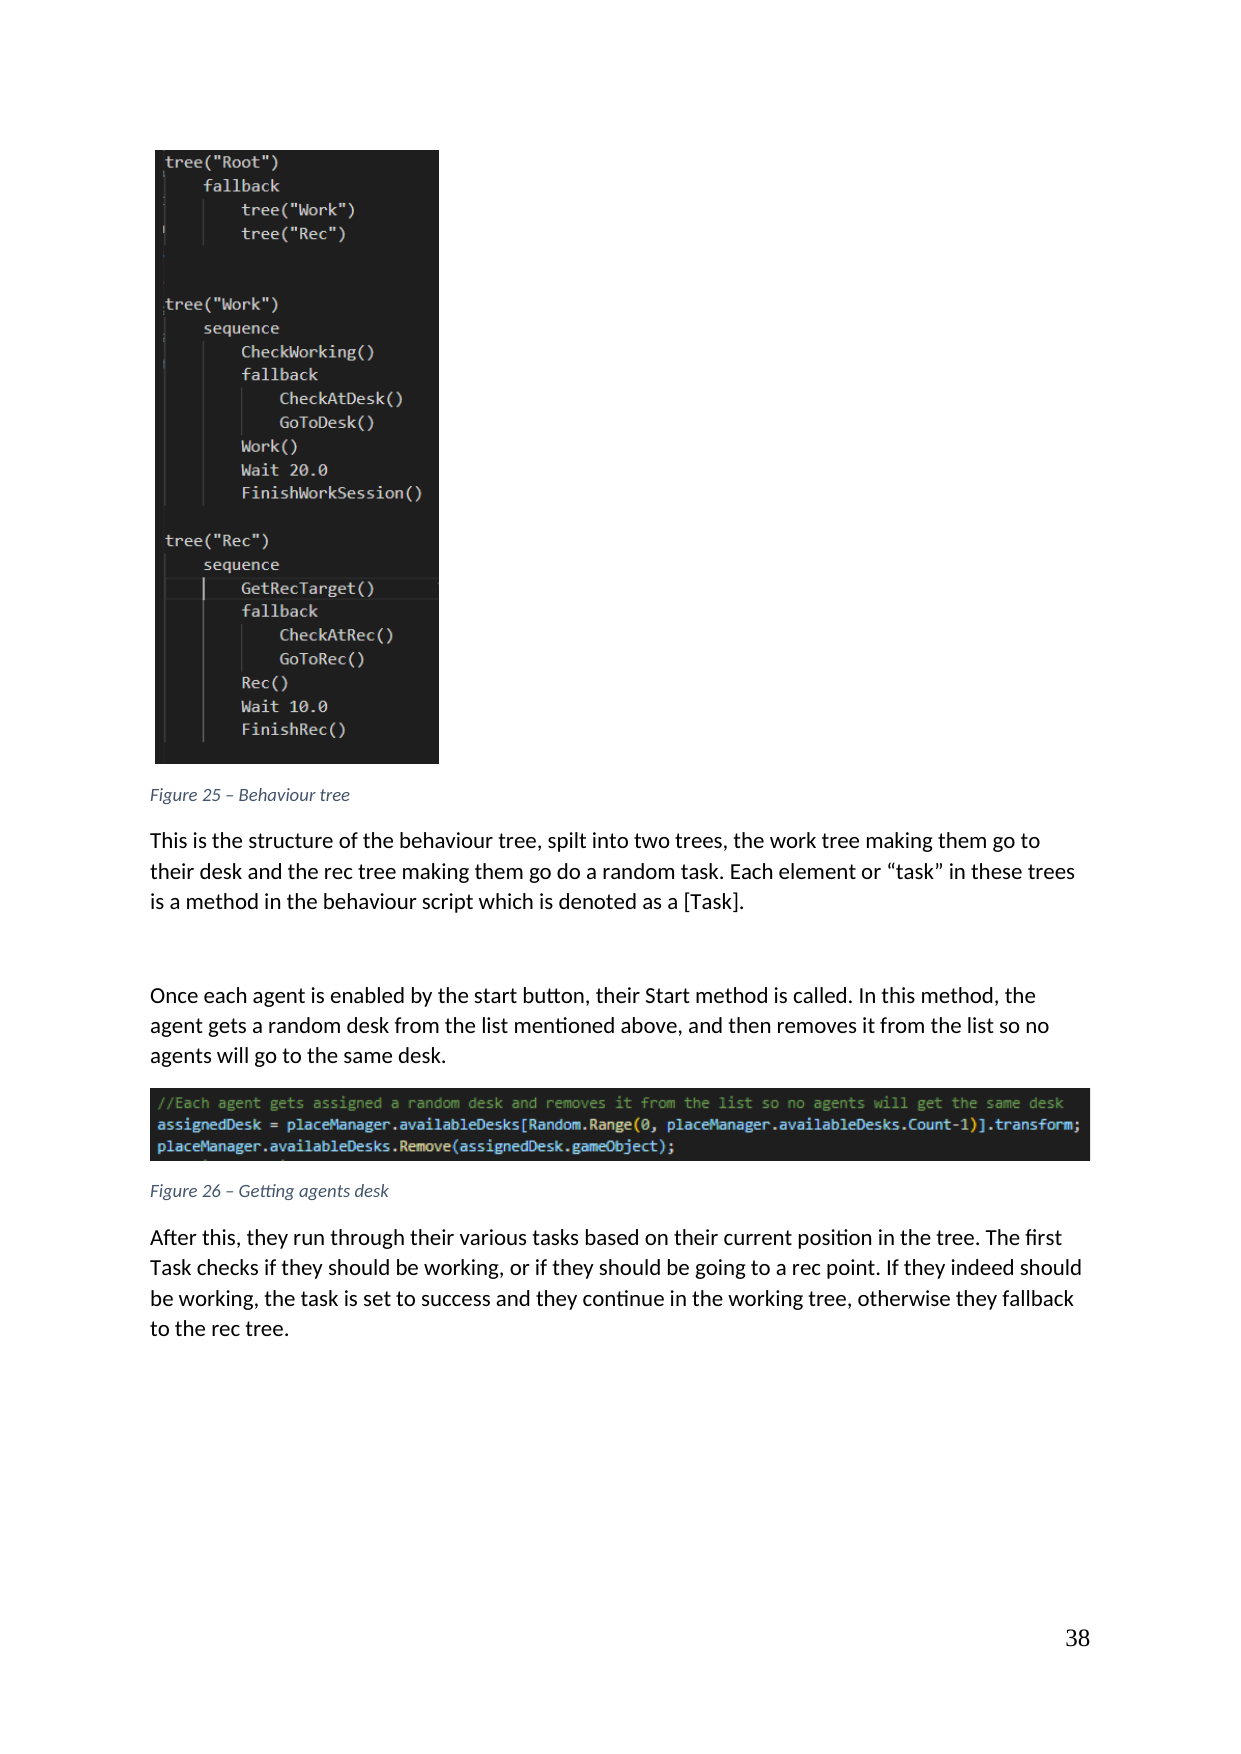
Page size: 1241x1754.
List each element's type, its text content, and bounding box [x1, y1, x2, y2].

text Once each agent is enabled by the start button, their Start method is called. In this method, the agent gets a random desk from the list mentioned above, and then removes it from the list so no agents will go to the same desk. [150, 981, 1090, 1069]
text This is the structure of the behaviour tree, spilt into two trees, the work tree making them go to their desk and the rec tree making them go do a random task. Each element or “task” in these trees is a method in the behaviour script which is denoted as a [Task]. [150, 827, 1090, 915]
picture [150, 1088, 1091, 1161]
picture [155, 150, 439, 764]
text After this, they run through their various tasks based on their current position in the tree. The first Task checks if they should be working, or if they should be going to a rec point. If they indeed should be working, the task is set to success and they continue in the working tree, otherwise they fallback to the rec tree. [150, 1223, 1090, 1342]
